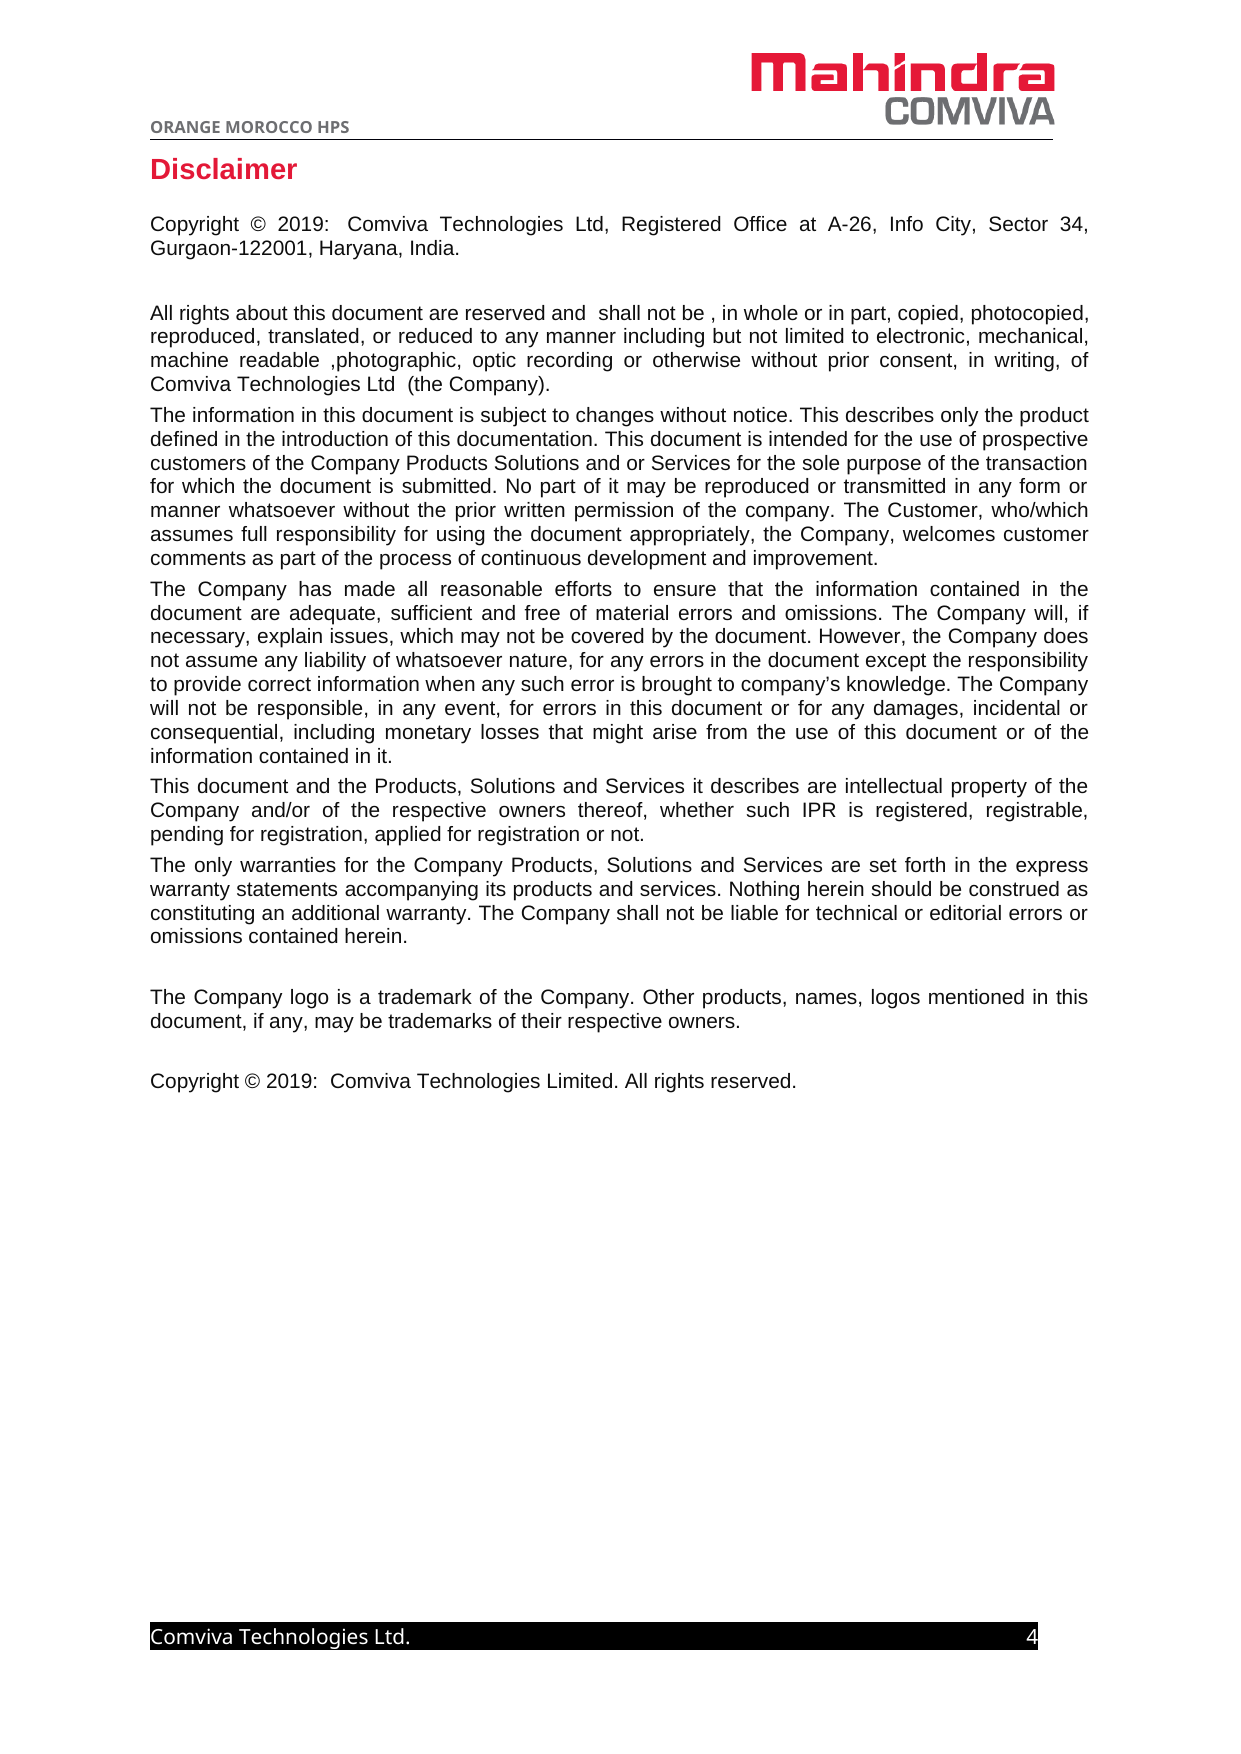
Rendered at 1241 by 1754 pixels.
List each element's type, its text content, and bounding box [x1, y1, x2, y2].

text The Company has made all reasonable efforts to ensure that the information contained in the document are adequate, sufficient and free of material errors and omissions. The Company will, if necessary, explain issues, which may not be covered by the document. However, the Company does not assume any liability of whatsoever nature, for any errors in the document except the responsibility to provide correct information when any such error is brought to company’s knowledge. The Company will not be responsible, in any event, for errors in this document or for any damages, incidental or consequential, including monetary losses that might arise from the use of this document or of the information contained in it. [150, 576, 1090, 768]
text Disclaimer [150, 152, 1090, 186]
text The only warranties for the Company Products, Solutions and Services are set forth in the express warranty statements accompanying its products and services. Nothing herein should be construed as constituting an additional warranty. The Company shall not be liable for technical or editorial errors or omissions contained herein. [150, 852, 1090, 948]
text Copyright © 2019: Comviva Technologies Ltd, Registered Office at A-26, Info City, Sector 34, Gurgaon-122001, Haryana, India. [150, 212, 1090, 259]
text All rights about this document are reserved and shall not be , in whole or in part, copied, photocopied, reproduced, translated, or reduced to any manner including but not limited to electronic, mechanical, machine readable ,photographic, optic recording or otherwise without prior consent, in writing, of Comviva Technologies Ltd (the Company). [150, 300, 1090, 396]
text The Company logo is a trademark of the Company. Other products, names, logos mentioned in this document, if any, may be trademarks of their respective owners. [150, 985, 1090, 1033]
text The information in this document is subject to changes without notice. This describes only the product defined in the introduction of this documentation. This document is intended for the use of prospective customers of the Company Products Solutions and or Services for the sole purpose of the transaction for which the document is submitted. No part of it may be reproduced or transmitted in any form or manner whatsoever without the prior written permission of the company. The Customer, who/which assumes full responsibility for using the document appropriately, the Company, welcomes customer comments as part of the process of continuous development and improvement. [150, 402, 1090, 570]
picture [751, 53, 1055, 125]
text Copyright © 2019: Comviva Technologies Limited. All rights reserved. [150, 1069, 1090, 1093]
text This document and the Products, Solutions and Services it describes are intellectual property of the Company and/or of the respective owners thereof, whether such IPR is registered, registrable, pending for registration, applied for registration or not. [150, 774, 1090, 846]
